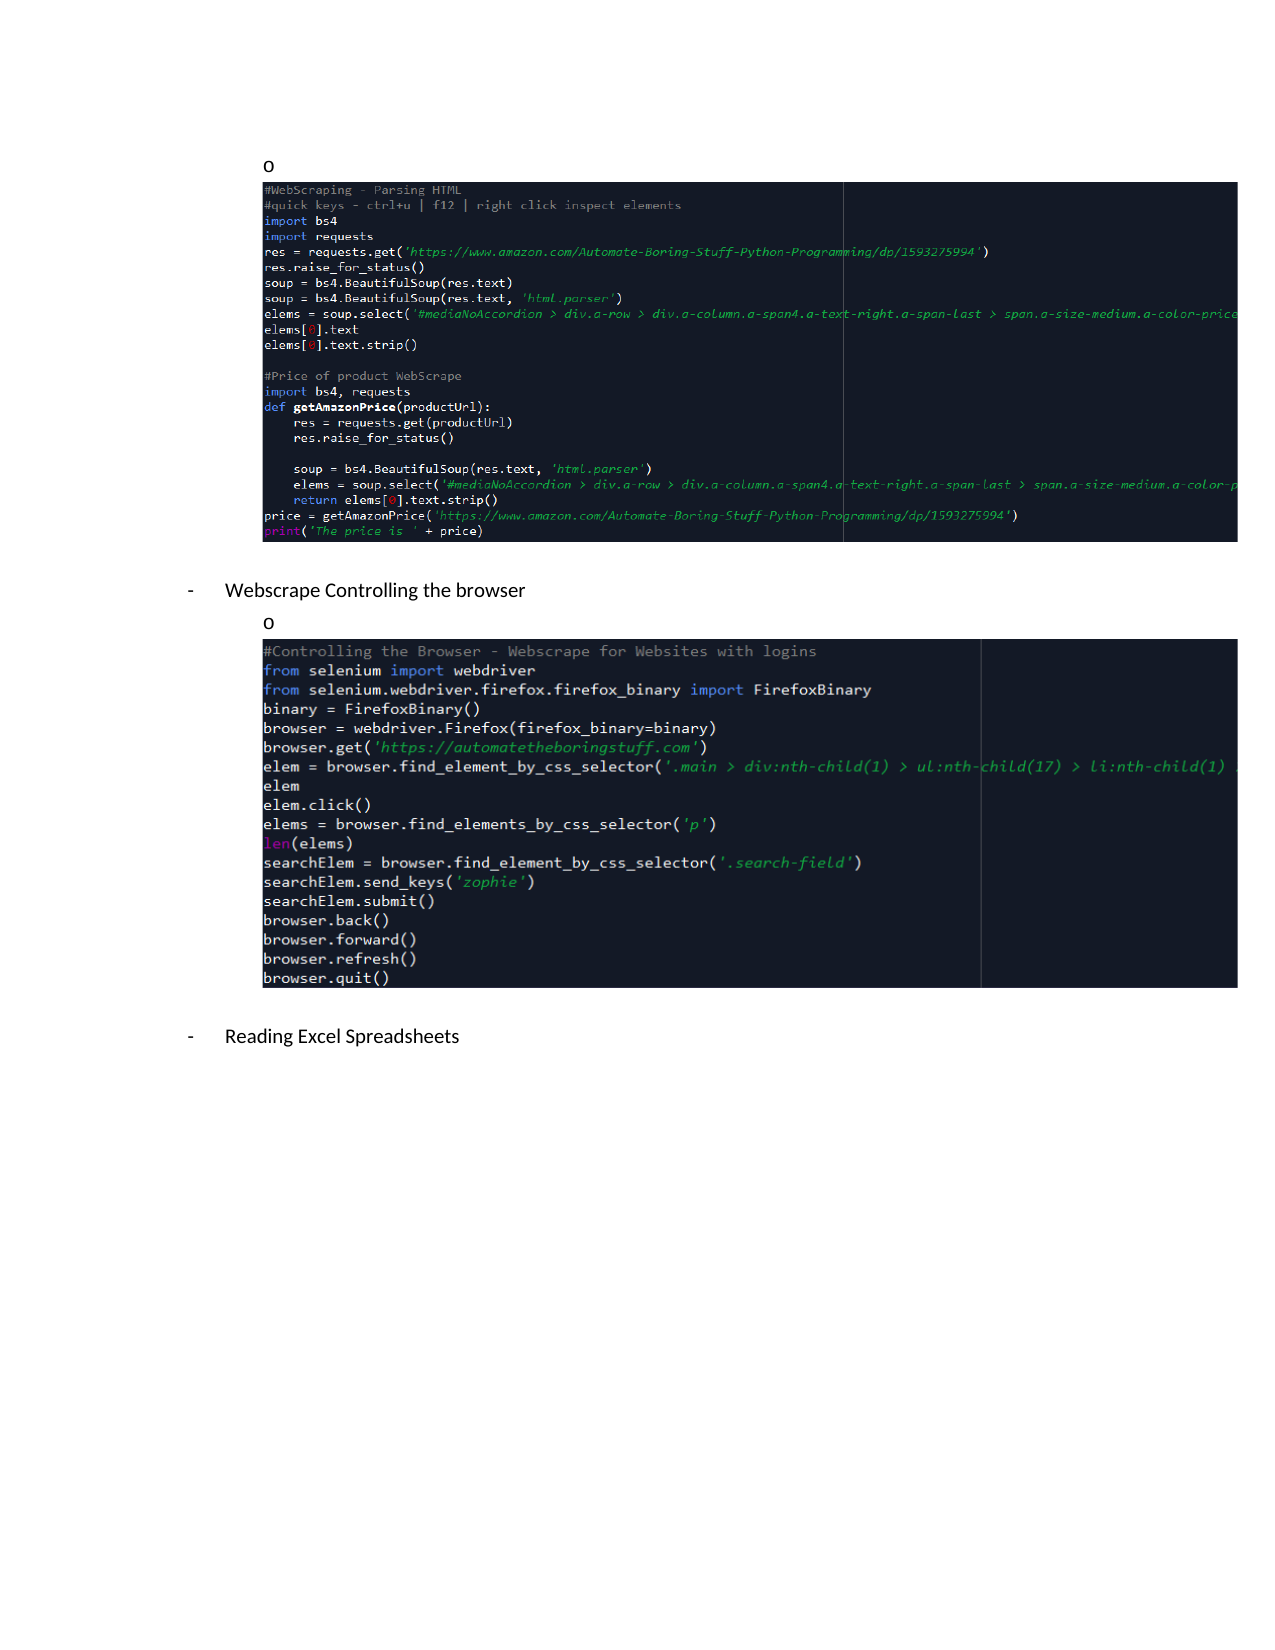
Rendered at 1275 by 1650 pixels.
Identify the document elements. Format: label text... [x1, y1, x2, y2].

picture [262, 182, 1238, 542]
list Reading Excel Spreadsheets [187, 1024, 1125, 1049]
picture [262, 639, 1238, 988]
list Webscrape Controlling the browser [187, 578, 1125, 603]
